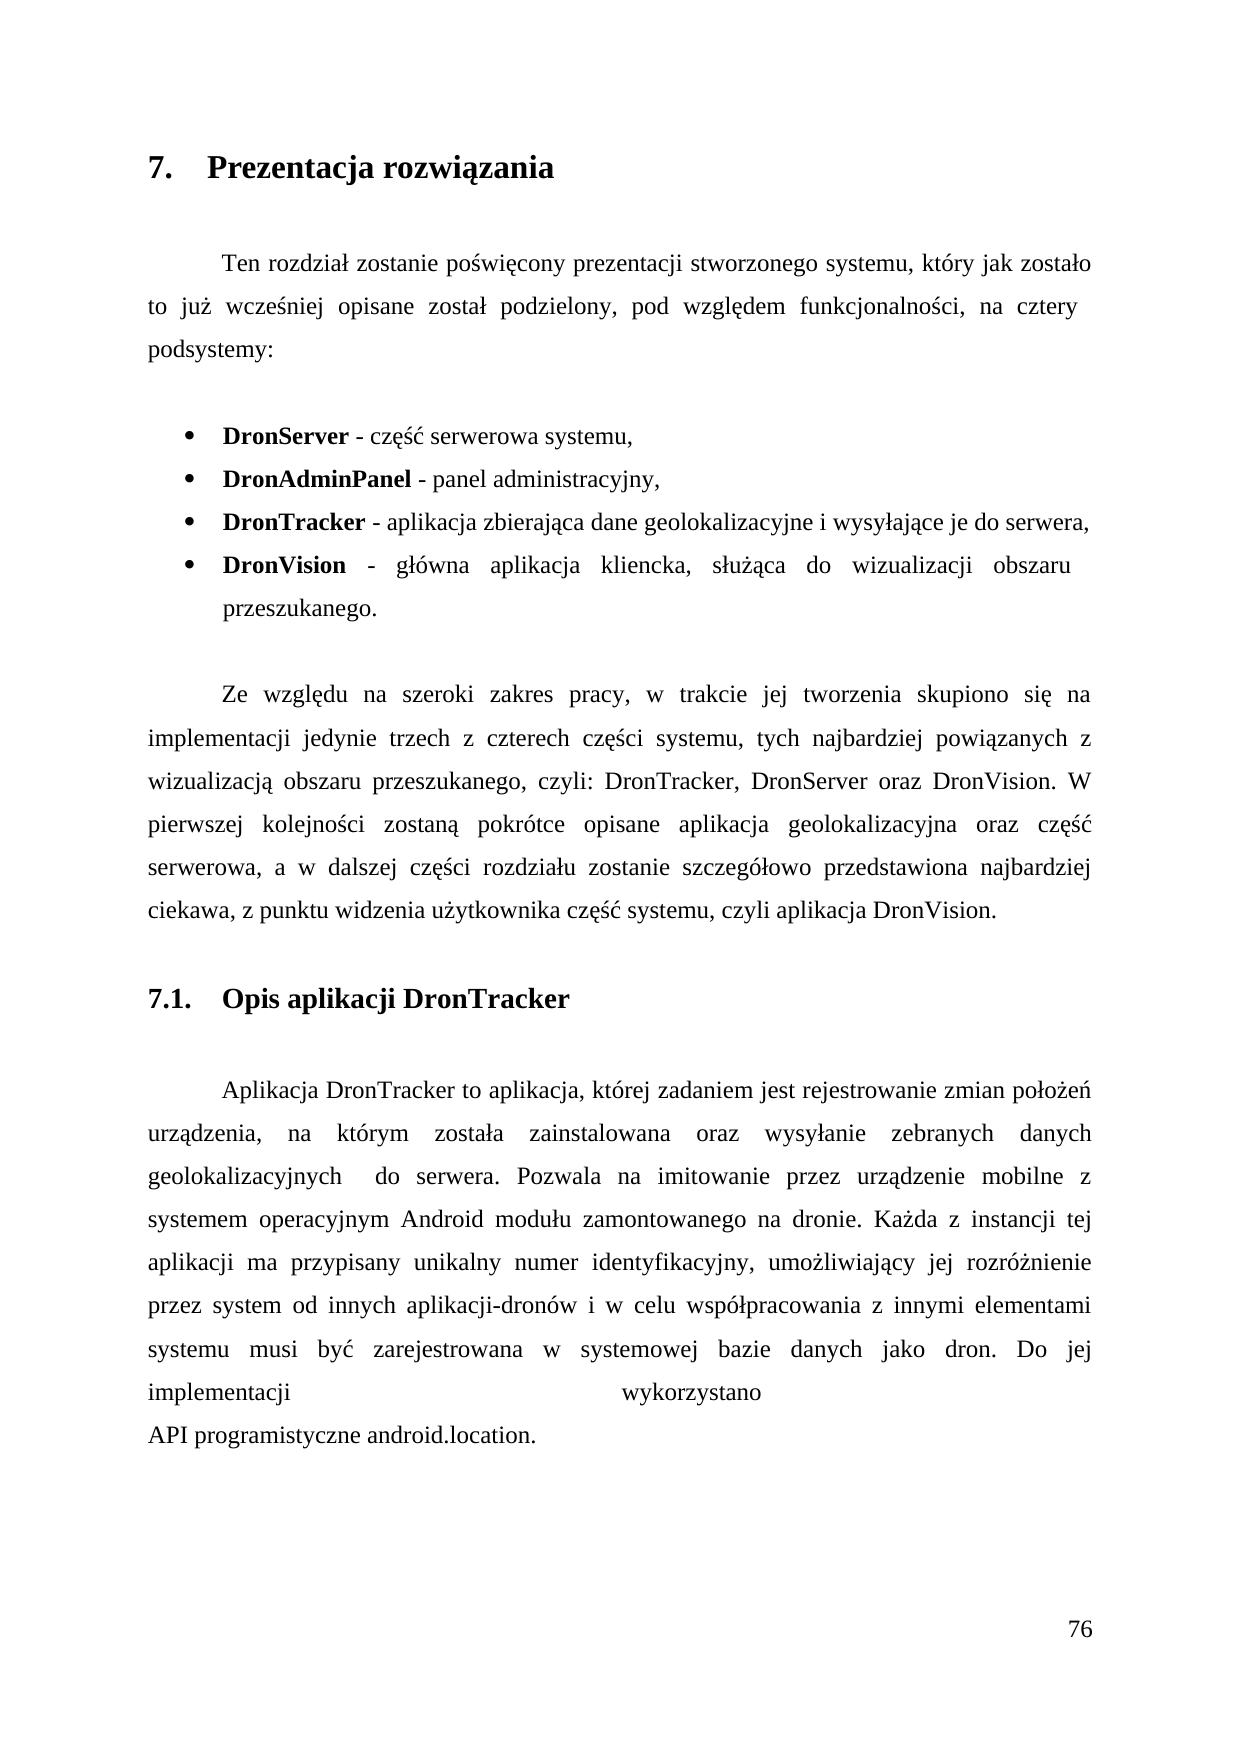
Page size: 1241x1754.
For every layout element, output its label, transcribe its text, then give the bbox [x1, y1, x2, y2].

list DronServer - część serwerowa systemu, [185, 421, 1092, 449]
list DronAdminPanel - panel administracyjny, [185, 464, 1092, 493]
text Aplikacja DronTracker to aplikacja, której zadaniem jest rejestrowanie zmian położeń urządzenia, na którym została zainstalowana oraz wysyłanie zebranych danych geolokalizacyjnych do serwera. Pozwala na imitowanie przez urządzenie mobilne z systemem operacyjnym Android modułu zamontowanego na dronie. Każda z instancji tej aplikacji ma przypisany unikalny numer identyfikacyjny, umożliwiający jej rozróżnienie przez system od innych aplikacji-dronów i w celu współpracowania z innymi elementami systemu musi być zarejestrowana w systemowej bazie danych jako dron. Do jej implementacji wykorzystano API programistyczne android.location. [148, 1075, 1092, 1449]
text Ze względu na szeroki zakres pracy, w trakcie jej tworzenia skupiono się na implementacji jedynie trzech z czterech części systemu, tych najbardziej powiązanych z wizualizacją obszaru przeszukanego, czyli: DronTracker, DronServer oraz DronVision. W pierwszej kolejności zostaną pokrótce opisane aplikacja geolokalizacyjna oraz część serwerowa, a w dalszej części rozdziału zostanie szczegółowo przedstawiona najbardziej ciekawa, z punktu widzenia użytkownika część systemu, czyli aplikacja DronVision. [148, 679, 1092, 924]
list DronVision - główna aplikacja kliencka, służąca do wizualizacji obszaru przeszukanego. [185, 550, 1092, 622]
subtitle Prezentacja rozwiązania [148, 148, 1092, 186]
list DronTracker - aplikacja zbierająca dane geolokalizacyjne i wysyłające je do serwera, [185, 507, 1092, 536]
subtitle Opis aplikacji DronTracker [148, 981, 1092, 1015]
text Ten rozdział zostanie poświęcony prezentacji stworzonego systemu, który jak zostało to już wcześniej opisane został podzielony, pod względem funkcjonalności, na cztery podsystemy: [148, 248, 1092, 363]
